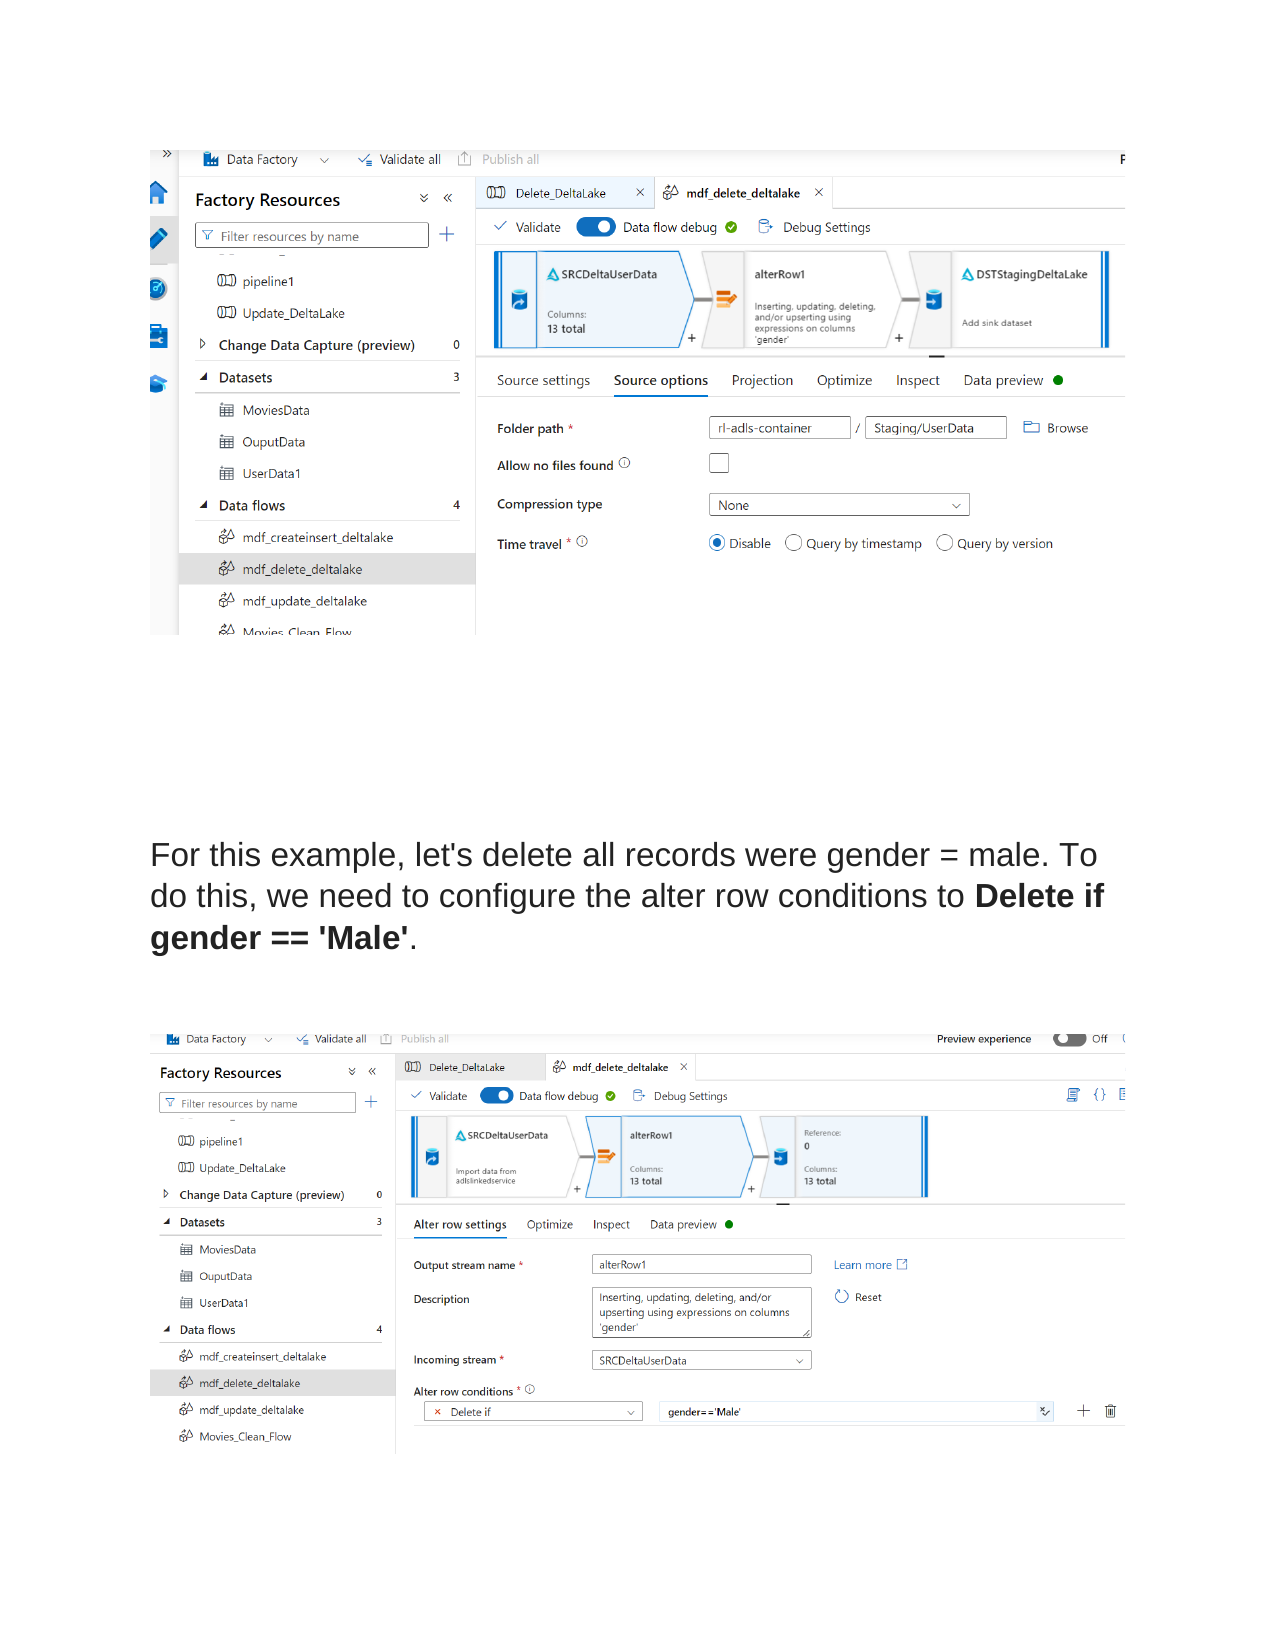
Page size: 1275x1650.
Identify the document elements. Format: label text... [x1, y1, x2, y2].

picture [150, 1034, 1125, 1454]
picture [150, 150, 1125, 635]
text For this example, let's delete all records were gender = male. To do this, we need to configure the alter row conditions to Delete if gender == 'Male'. [150, 835, 1125, 956]
